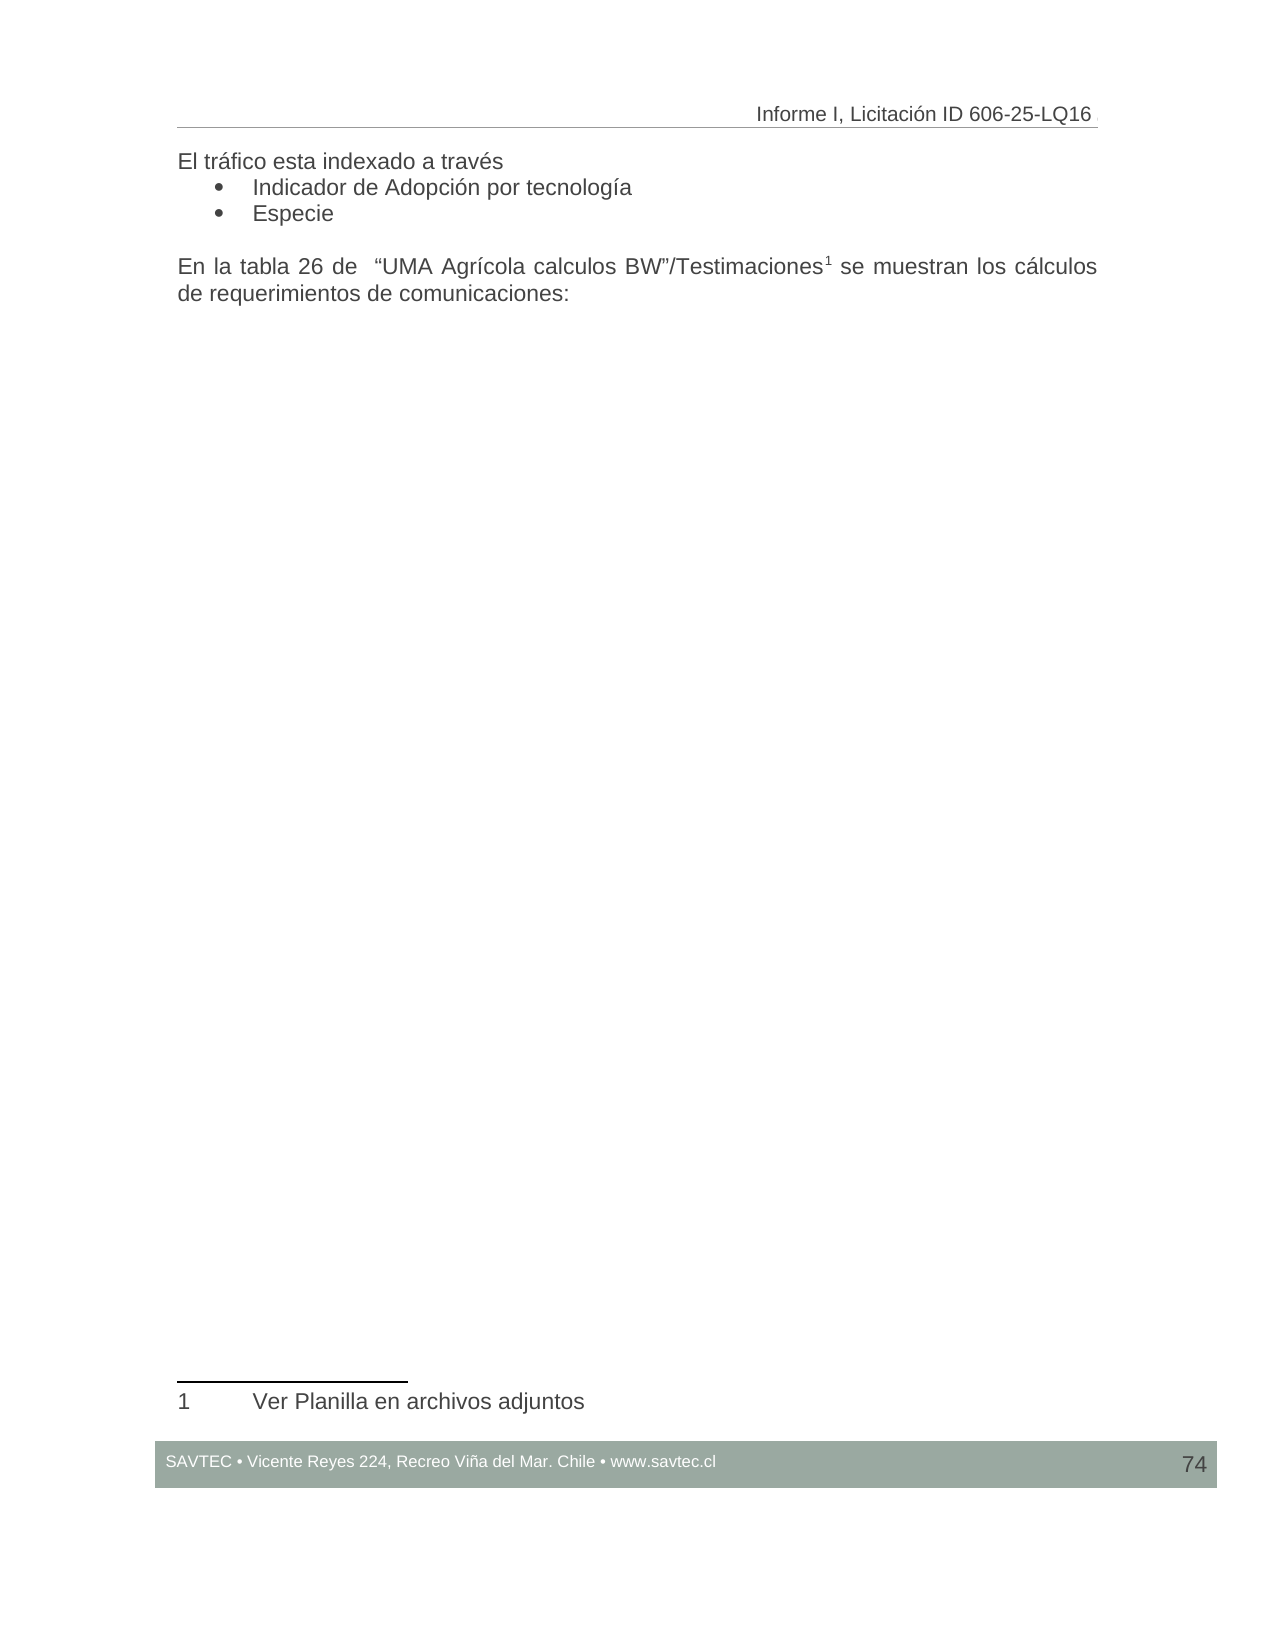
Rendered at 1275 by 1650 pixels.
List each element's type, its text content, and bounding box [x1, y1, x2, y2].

text En la tabla 26 de “UMA Agrícola calculos BW”/Testimaciones se muestran los cálculos de requerimientos de comunicaciones: [177, 253, 1098, 306]
list Especie [215, 200, 1098, 227]
text El tráfico esta indexado a través [177, 148, 1098, 174]
list Indicador de Adopción por tecnología [215, 174, 1098, 200]
